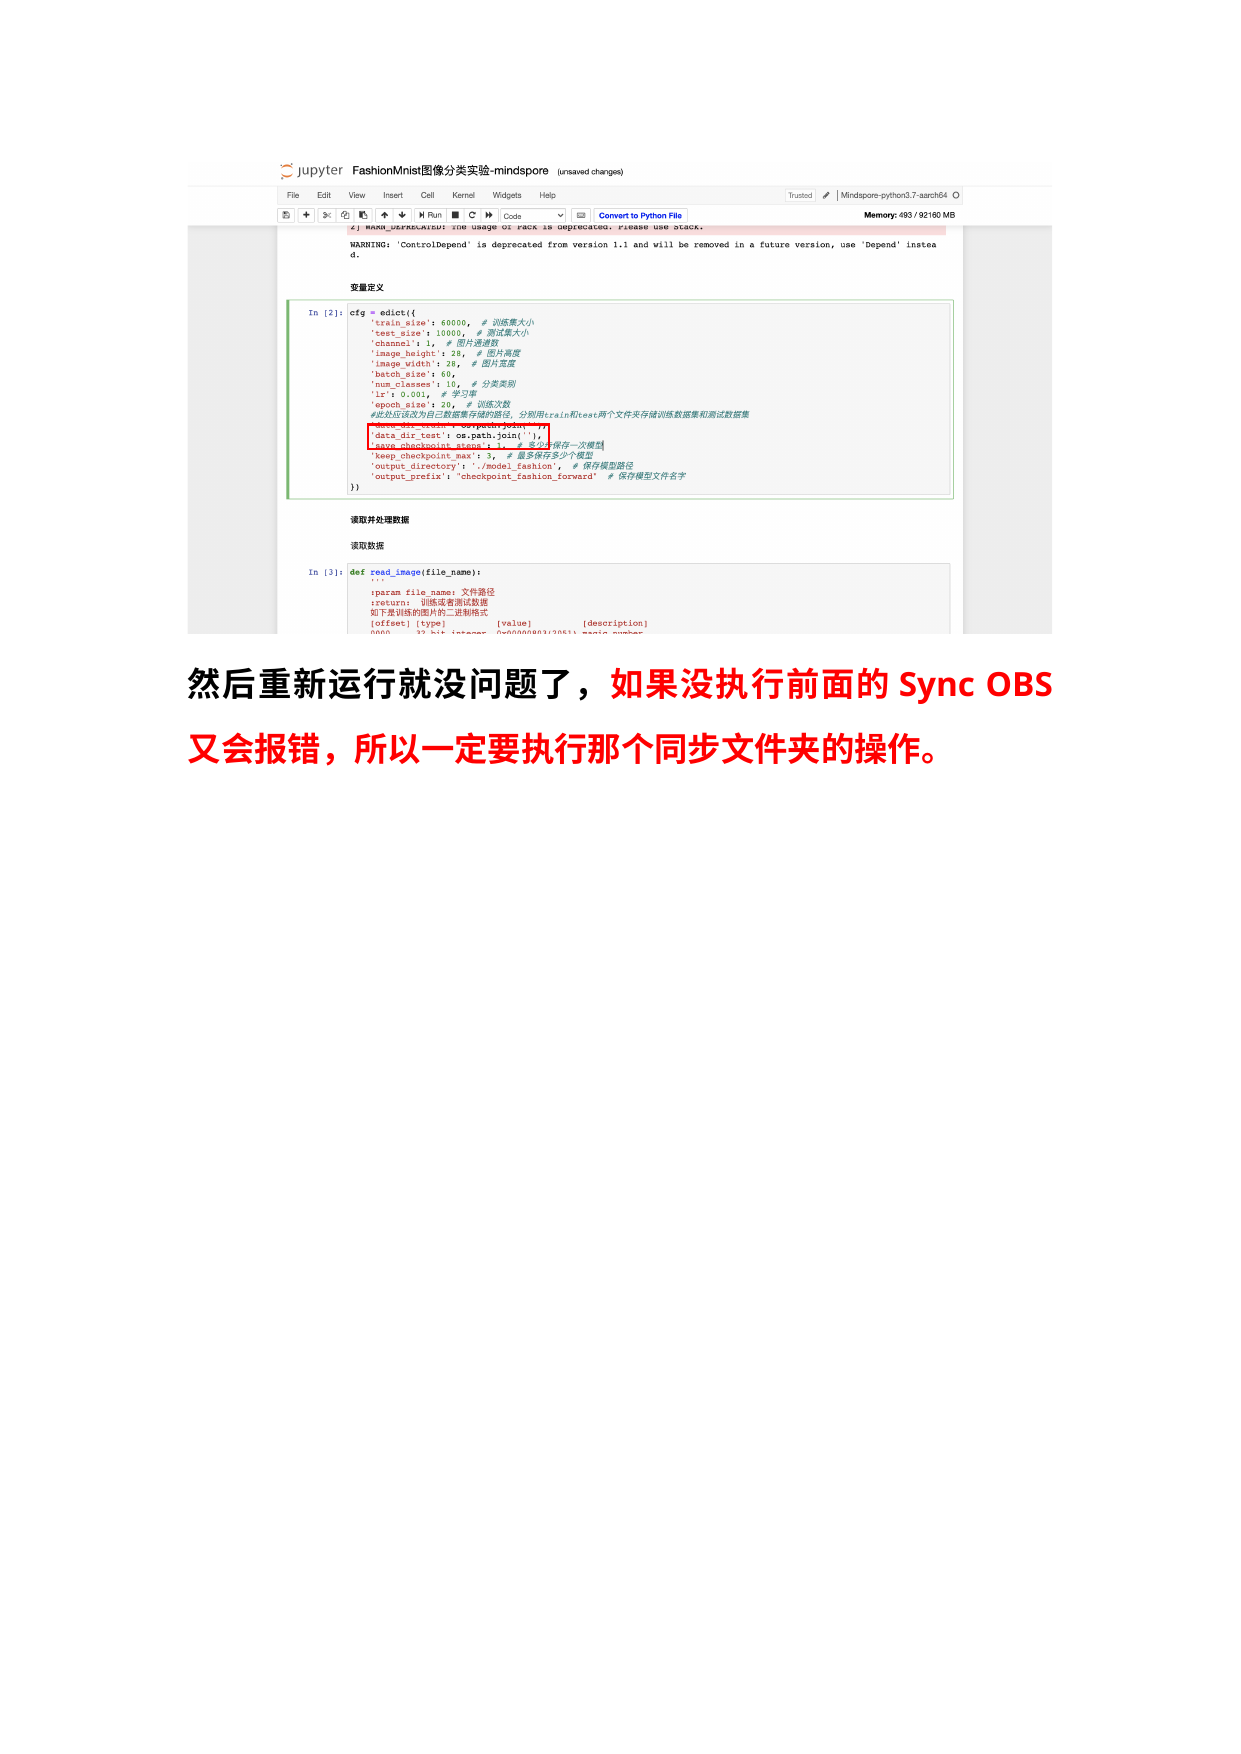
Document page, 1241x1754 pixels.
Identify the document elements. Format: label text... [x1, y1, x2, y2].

picture [187, 162, 1053, 634]
text 然后重新运行就没问题了，如果没执行前面的Sync OBS又会报错，所以一定要执行那个同步文件夹的操作。 [187, 649, 1053, 779]
